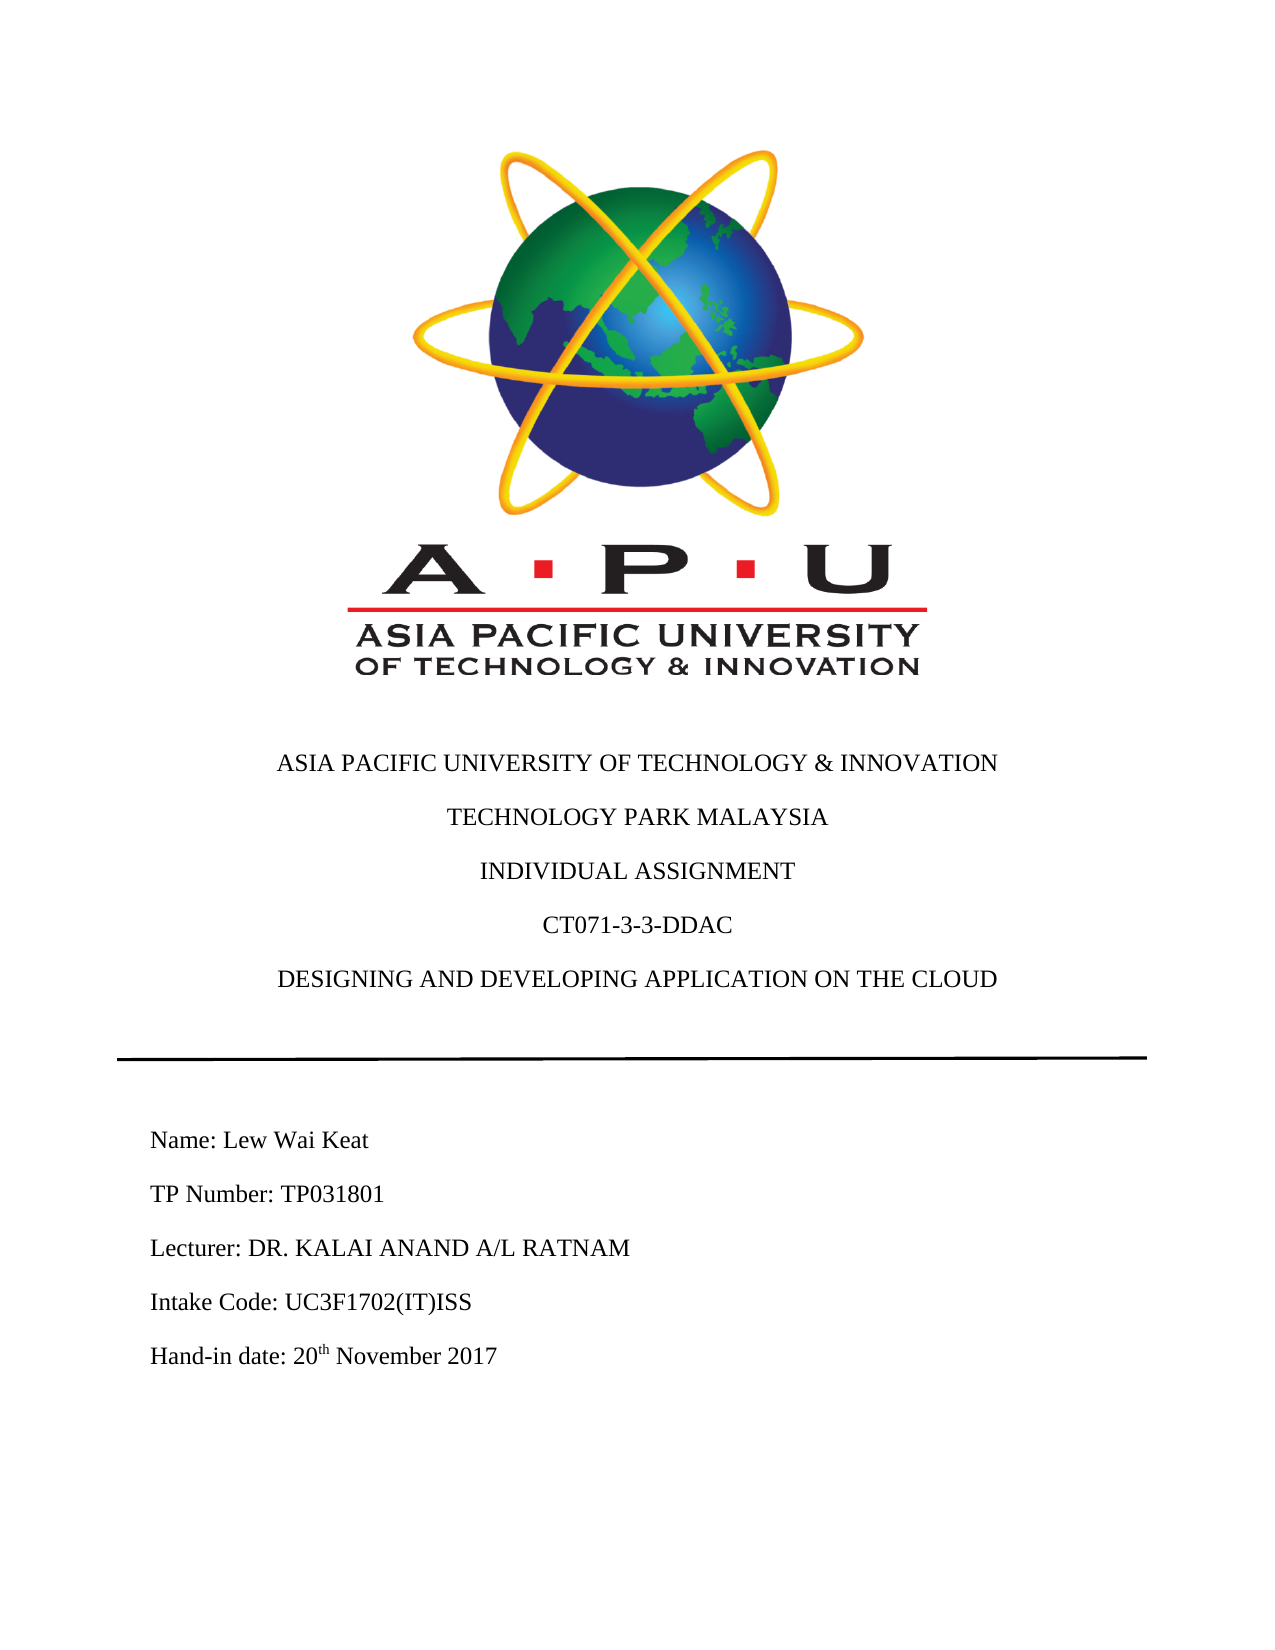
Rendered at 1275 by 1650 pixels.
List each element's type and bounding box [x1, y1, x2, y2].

picture [347, 150, 928, 675]
